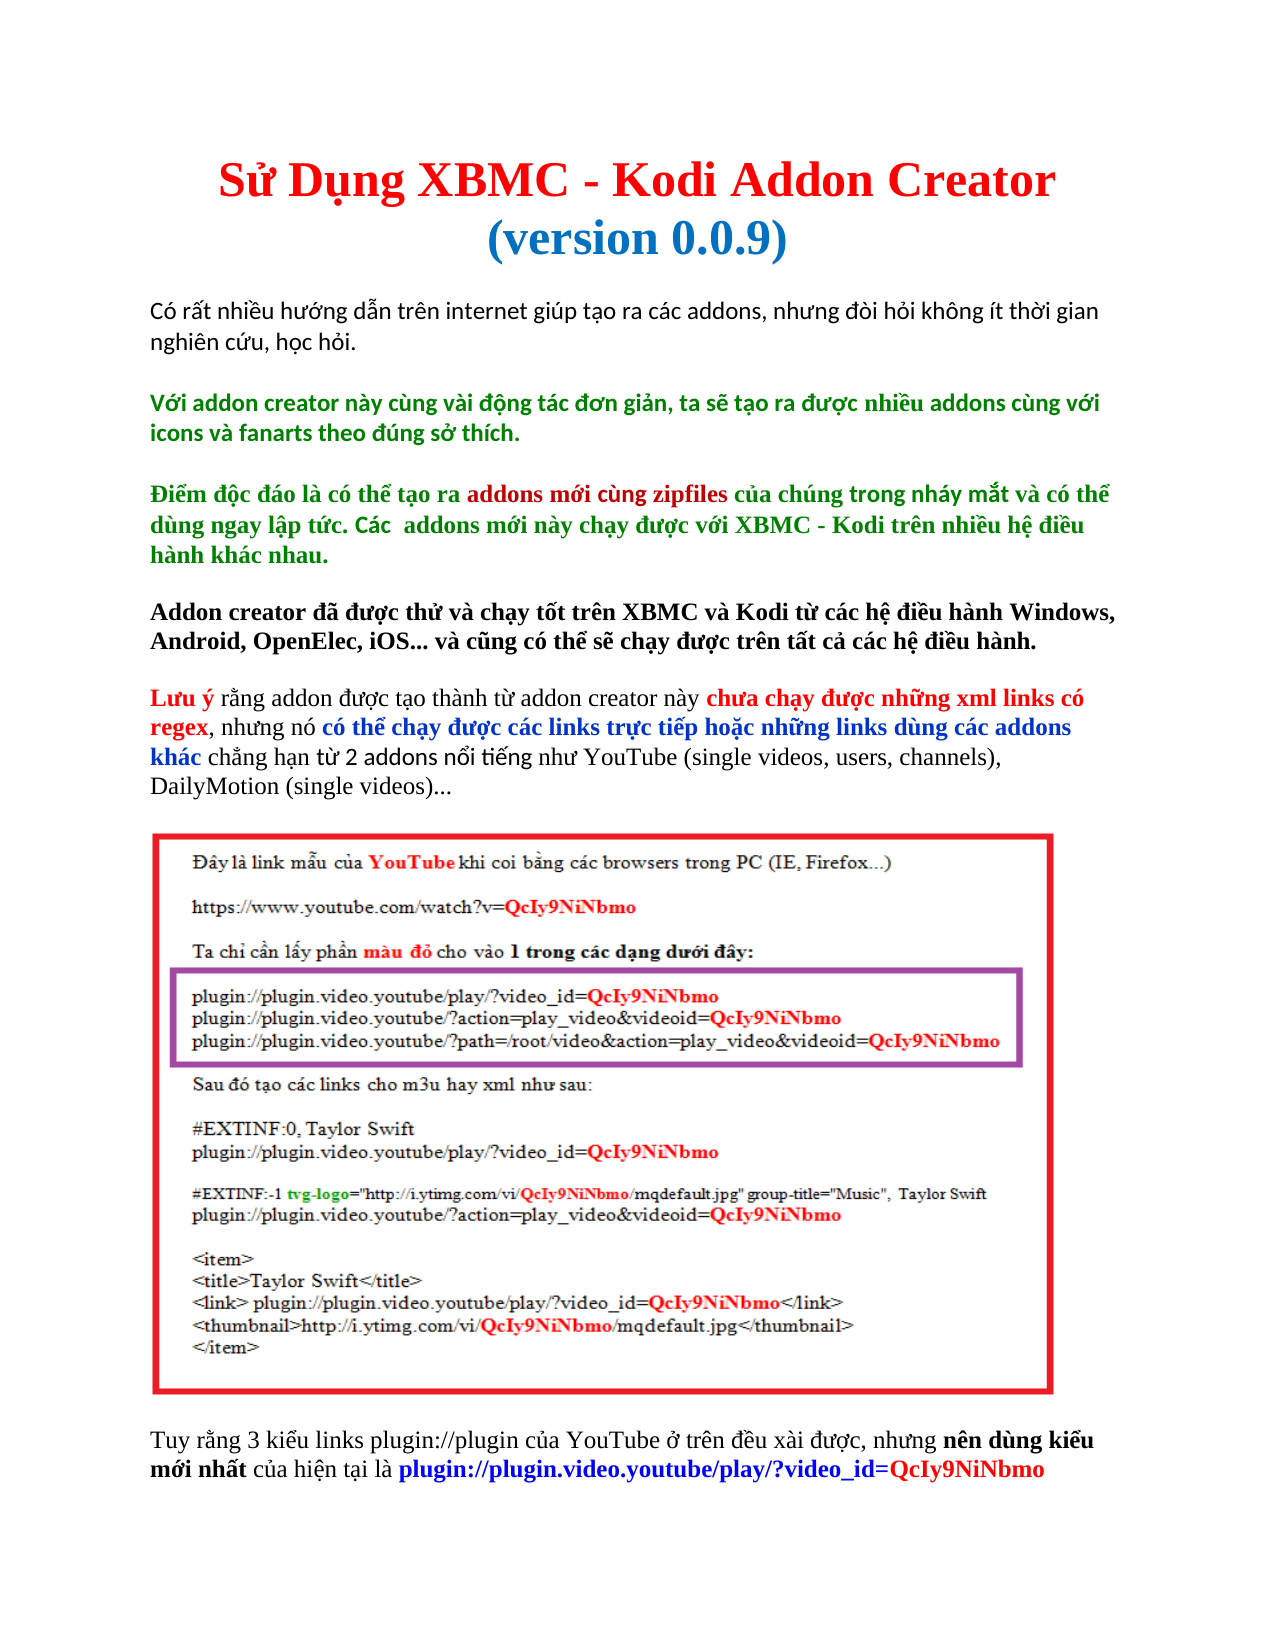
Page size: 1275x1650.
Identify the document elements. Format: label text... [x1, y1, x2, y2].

text Có rất nhiều hướng dẫn trên internet giúp tạo ra các addons, nhưng đòi hỏi không ít thời gian nghiên cứu, học hỏi. [150, 296, 1125, 357]
text Lưu ý rằng addon được tạo thành từ addon creator này chưa chạy được những xml links có regex, nhưng nó có thể chạy được các links trực tiếp hoặc những links dùng các addons khác chẳng hạn từ 2 addons nổi tiếng như YouTube (single videos, users, channels), DailyMotion (single videos)... [150, 683, 1125, 831]
text Sử Dụng XBMC - Kodi Addon Creator [150, 150, 1125, 207]
picture [150, 830, 1059, 1397]
text (version 0.0.9) [150, 207, 1125, 265]
text Tuy rằng 3 kiểu links plugin://plugin của YouTube ở trên đều xài được, nhưng nên dùng kiểu mới nhất của hiện tại là plugin://plugin.video.youtube/play/?video_id=QcIy9NiNbmo [150, 1425, 1125, 1483]
text Với addon creator này cùng vài động tác đơn giản, ta sẽ tạo ra được nhiều addons cùng với icons và fanarts theo đúng sở thích. [150, 387, 1125, 448]
text Điểm độc đáo là có thể tạo ra addons mới cùng zipfiles của chúng trong nháy mắt và có thể dùng ngay lập tức. Các addons mới này chạy được với XBMC - Kodi trên nhiều hệ điều hành khác nhau. Addon creator đã được thử và chạy tốt trên XBMC và Kodi từ các hệ điều hành Windows, Android, OpenElec, iOS... và cũng có thể sẽ chạy được trên tất cả các hệ điều hành. [150, 479, 1125, 655]
